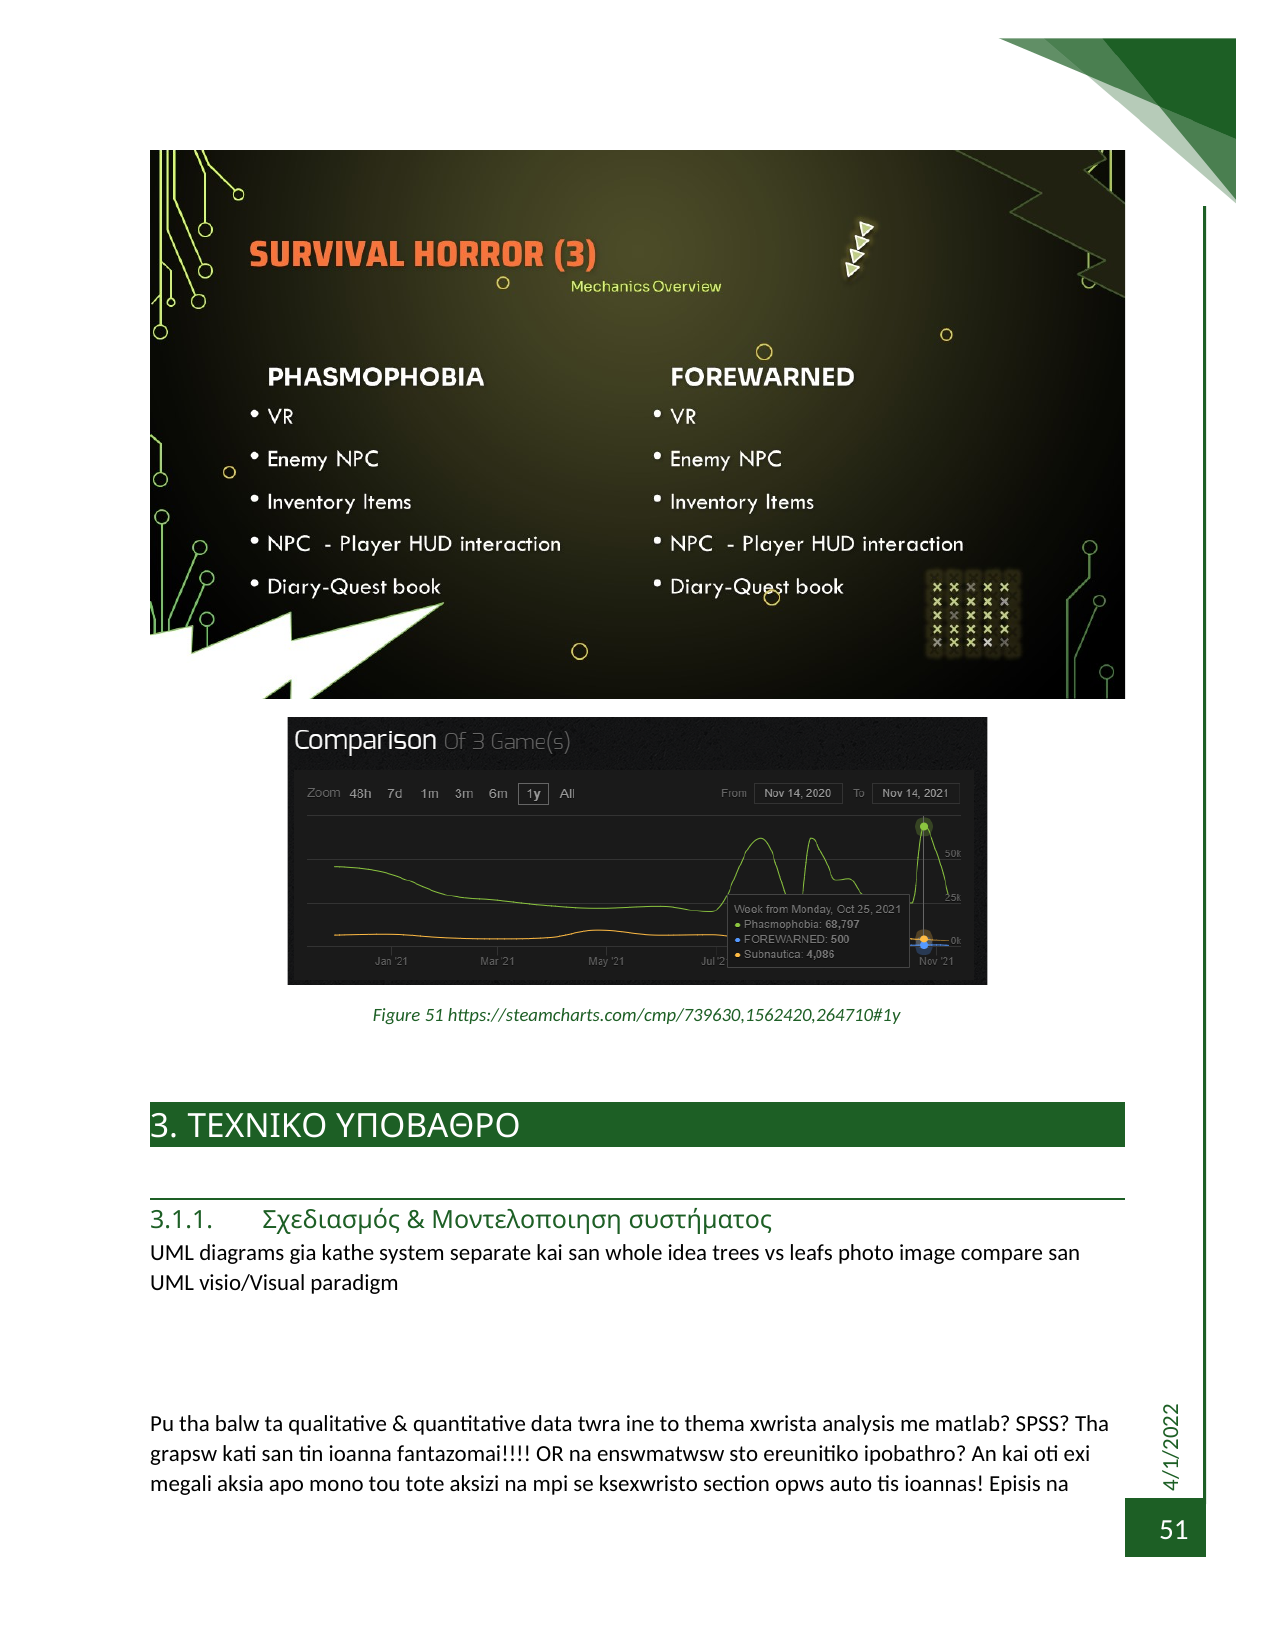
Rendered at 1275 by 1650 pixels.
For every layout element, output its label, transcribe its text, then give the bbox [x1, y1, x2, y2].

subtitle ΤΕΧΝΙΚΟ ΥΠΟΒΑΘΡΟ [150, 1102, 1125, 1147]
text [150, 1409, 1125, 1497]
picture [150, 38, 1236, 699]
text UML diagrams gia kathe system separate kai san whole idea trees vs leafs photo image compare san UML visio/Visual paradigm [150, 1238, 1125, 1296]
subtitle Σχεδιασμός & Μοντελοποιηση συστήματος [150, 1200, 1125, 1236]
picture [287, 717, 988, 985]
